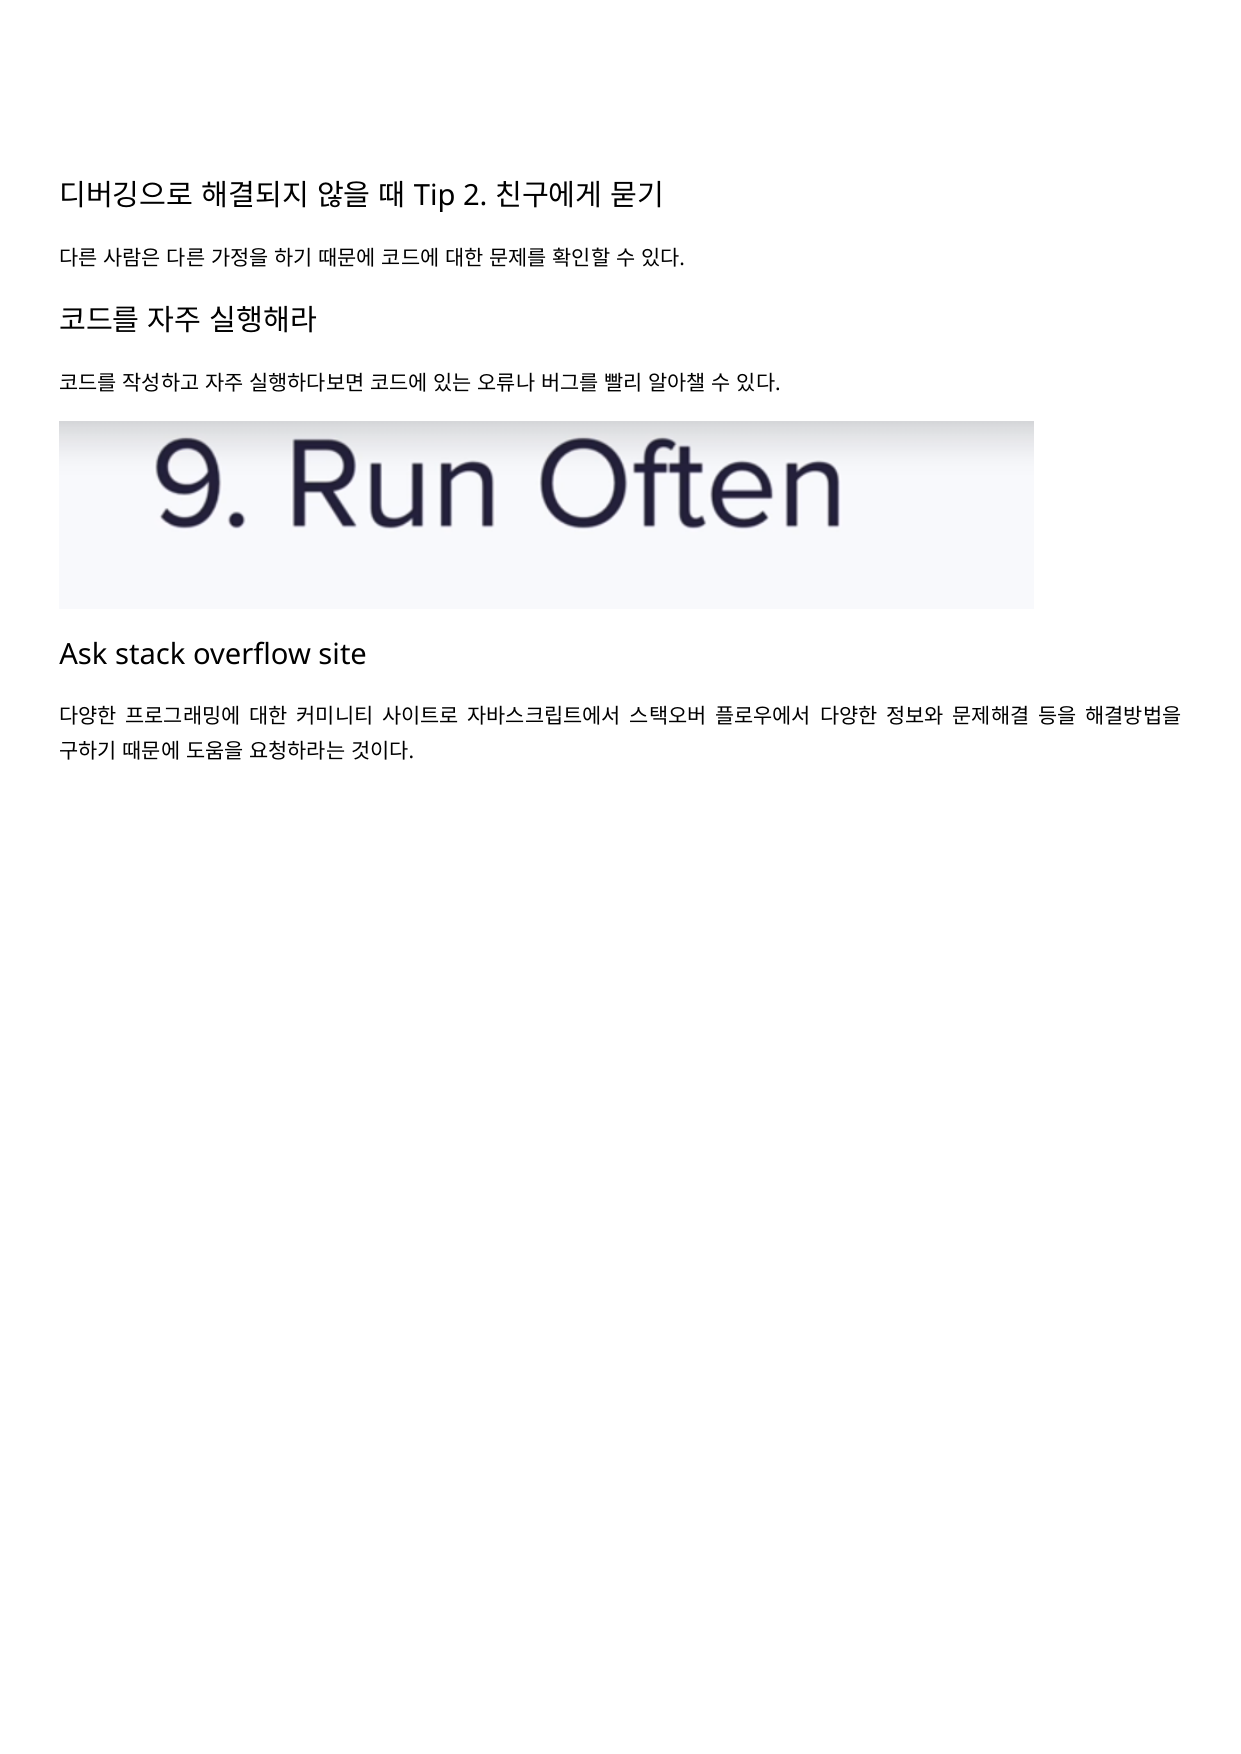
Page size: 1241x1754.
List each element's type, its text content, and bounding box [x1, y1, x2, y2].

subtitle 디버깅으로 해결되지 않을 때 Tip 2. 친구에게 묻기 [59, 172, 1181, 214]
text 다양한 프로그래밍에 대한 커미니티 사이트로 자바스크립트에서 스택오버 플로우에서 다양한 정보와 문제해결 등을 해결방법을 구하기 때문에 도움을 요청하라는 것이다. [59, 699, 1181, 764]
picture [59, 421, 1034, 609]
text 다른 사람은 다른 가정을 하기 때문에 코드에 대한 문제를 확인할 수 있다. [59, 241, 1181, 271]
text 코드를 작성하고 자주 실행하다보면 코드에 있는 오류나 버그를 빨리 알아챌 수 있다. [59, 366, 1181, 396]
subtitle Ask stack overflow site [59, 633, 1181, 673]
subtitle 코드를 자주 실행해라 [59, 297, 1181, 339]
